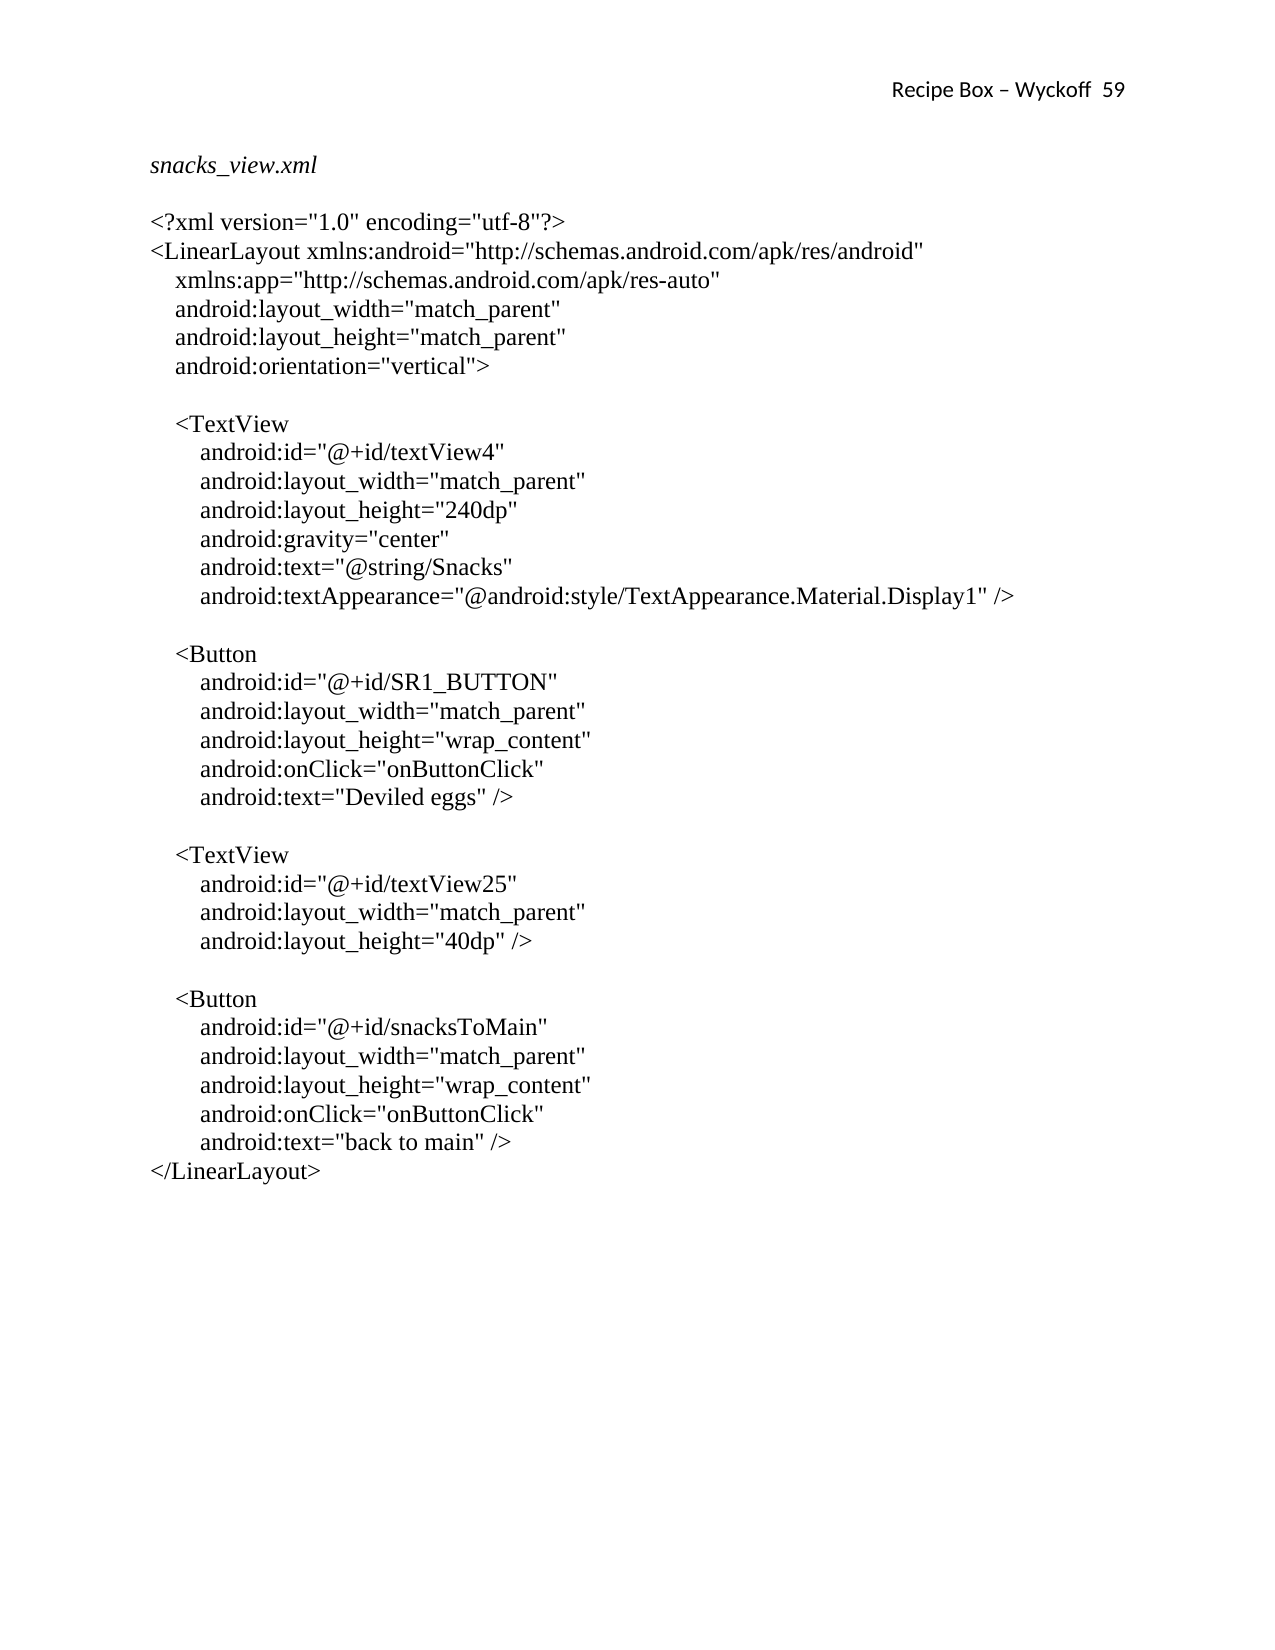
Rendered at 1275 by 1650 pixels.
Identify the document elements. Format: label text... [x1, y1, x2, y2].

text android:layout_height="wrap_content" [150, 1070, 1125, 1099]
text android:layout_width="match_parent" [150, 696, 1125, 725]
text android:onClick="onButtonClick" [150, 1099, 1125, 1127]
text android:layout_height="40dp" /> [150, 926, 1125, 955]
text android:id="@+id/SR1_BUTTON" [150, 667, 1125, 696]
text android:id="@+id/textView4" [150, 437, 1125, 466]
text android:text="back to main" /> [150, 1127, 1125, 1156]
text <?xml version="1.0" encoding="utf-8"?> [150, 207, 1125, 236]
text android:text="Deviled eggs" /> [150, 782, 1125, 811]
text </LinearLayout> [150, 1156, 1125, 1185]
text android:layout_width="match_parent" [150, 897, 1125, 926]
text android:layout_height="match_parent" [150, 322, 1125, 351]
text <TextView [150, 840, 1125, 869]
text <TextView [150, 409, 1125, 437]
text <Button [150, 639, 1125, 667]
text xmlns:app="http://schemas.android.com/apk/res-auto" [150, 265, 1125, 294]
text android:text="@string/Snacks" [150, 552, 1125, 581]
text android:layout_height="wrap_content" [150, 725, 1125, 754]
text android:textAppearance="@android:style/TextAppearance.Material.Display1" /> [150, 581, 1125, 610]
text <Button [150, 984, 1125, 1012]
text android:layout_width="match_parent" [150, 294, 1125, 322]
text android:layout_height="240dp" [150, 495, 1125, 524]
text <LinearLayout xmlns:android="http://schemas.android.com/apk/res/android" [150, 236, 1125, 265]
text android:layout_width="match_parent" [150, 1041, 1125, 1070]
text android:onClick="onButtonClick" [150, 754, 1125, 782]
text android:id="@+id/snacksToMain" [150, 1012, 1125, 1041]
text android:layout_width="match_parent" [150, 466, 1125, 495]
text android:gravity="center" [150, 524, 1125, 552]
text snacks_view.xml [150, 150, 1125, 179]
text android:orientation="vertical"> [150, 351, 1125, 380]
text android:id="@+id/textView25" [150, 869, 1125, 897]
